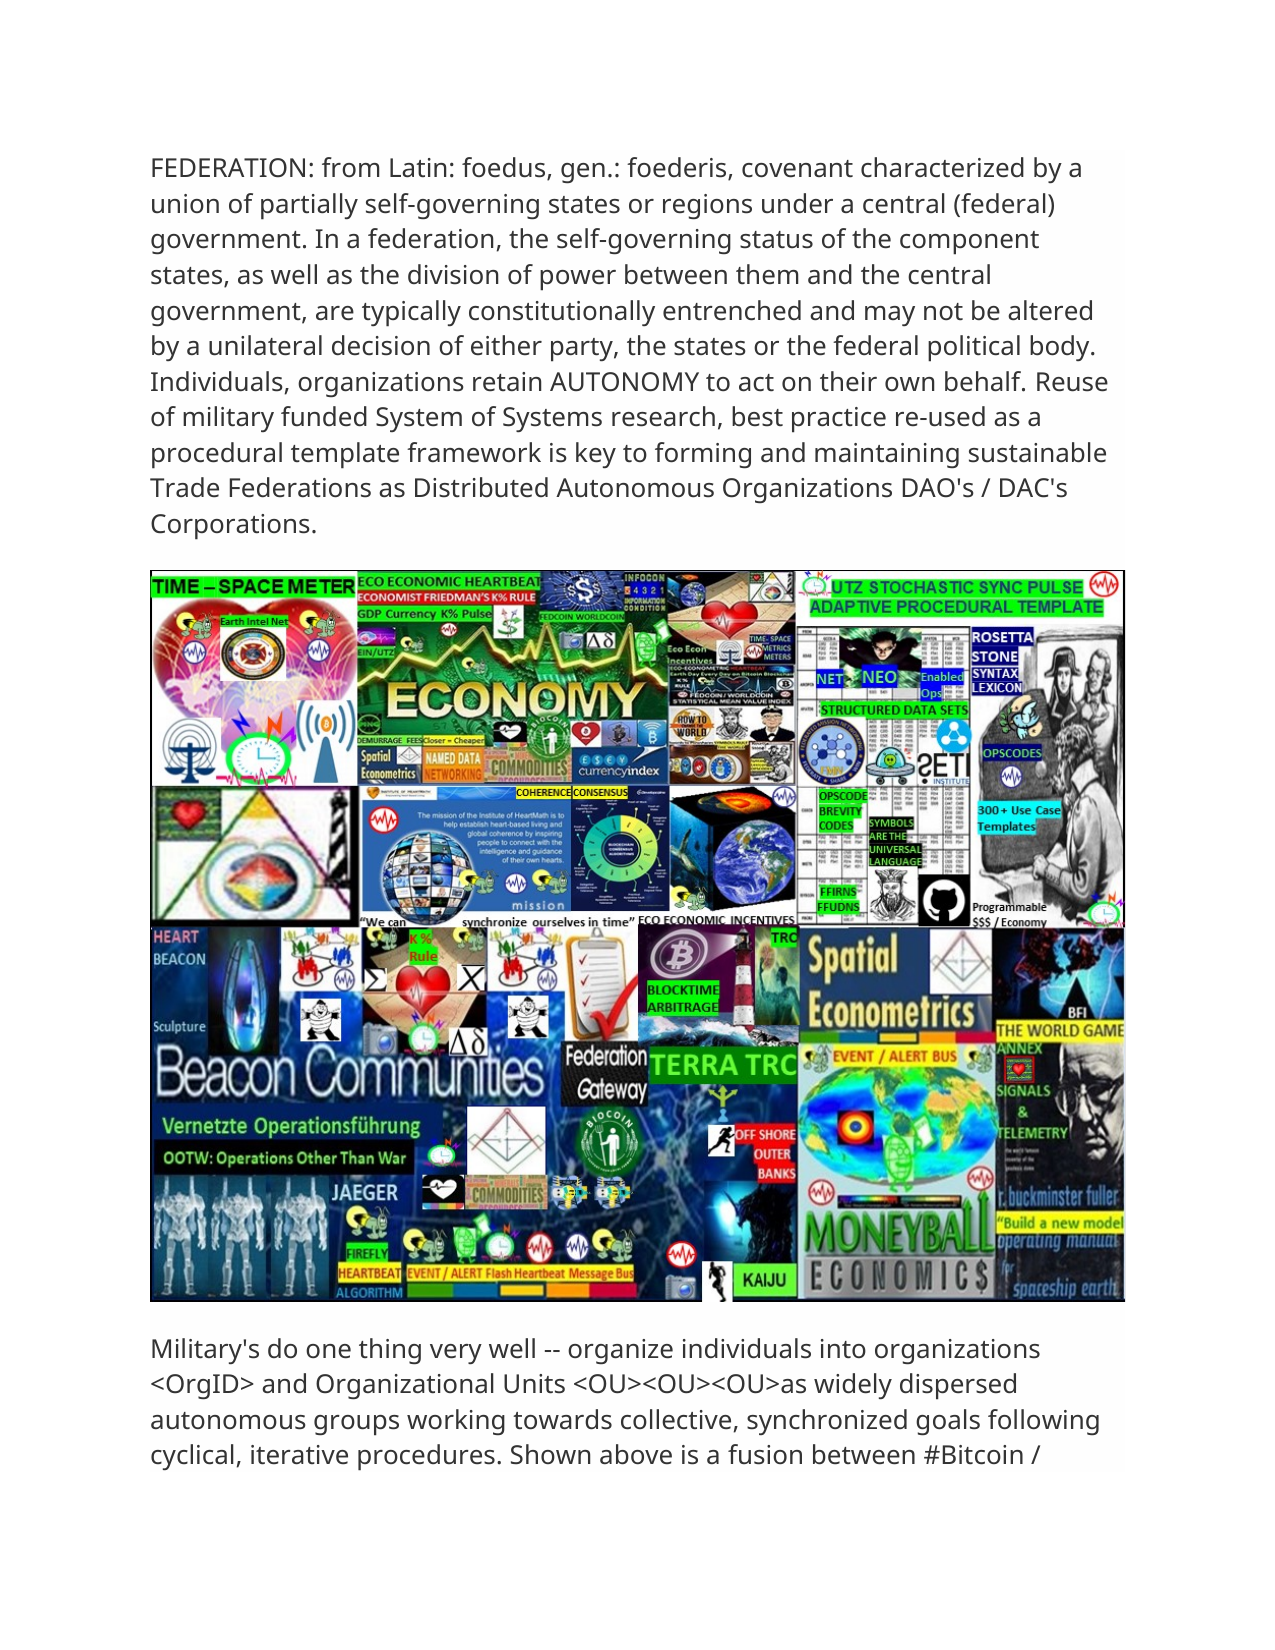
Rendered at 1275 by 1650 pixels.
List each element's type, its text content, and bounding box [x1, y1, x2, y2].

picture [150, 570, 1125, 1302]
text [150, 1330, 1125, 1472]
text FEDERATION: from Latin: foedus, gen.: foederis, covenant characterized by a union of partially self-governing states or regions under a central (federal) government. In a federation, the self-governing status of the component states, as well as the division of power between them and the central government, are typically constitutionally entrenched and may not be altered by a unilateral decision of either party, the states or the federal political body. Individuals, organizations retain AUTONOMY to act on their own behalf. Reuse of military funded System of Systems research, best practice re-used as a procedural template framework is key to forming and maintaining sustainable Trade Federations as Distributed Autonomous Organizations DAO's / DAC's Corporations. [150, 150, 1125, 541]
